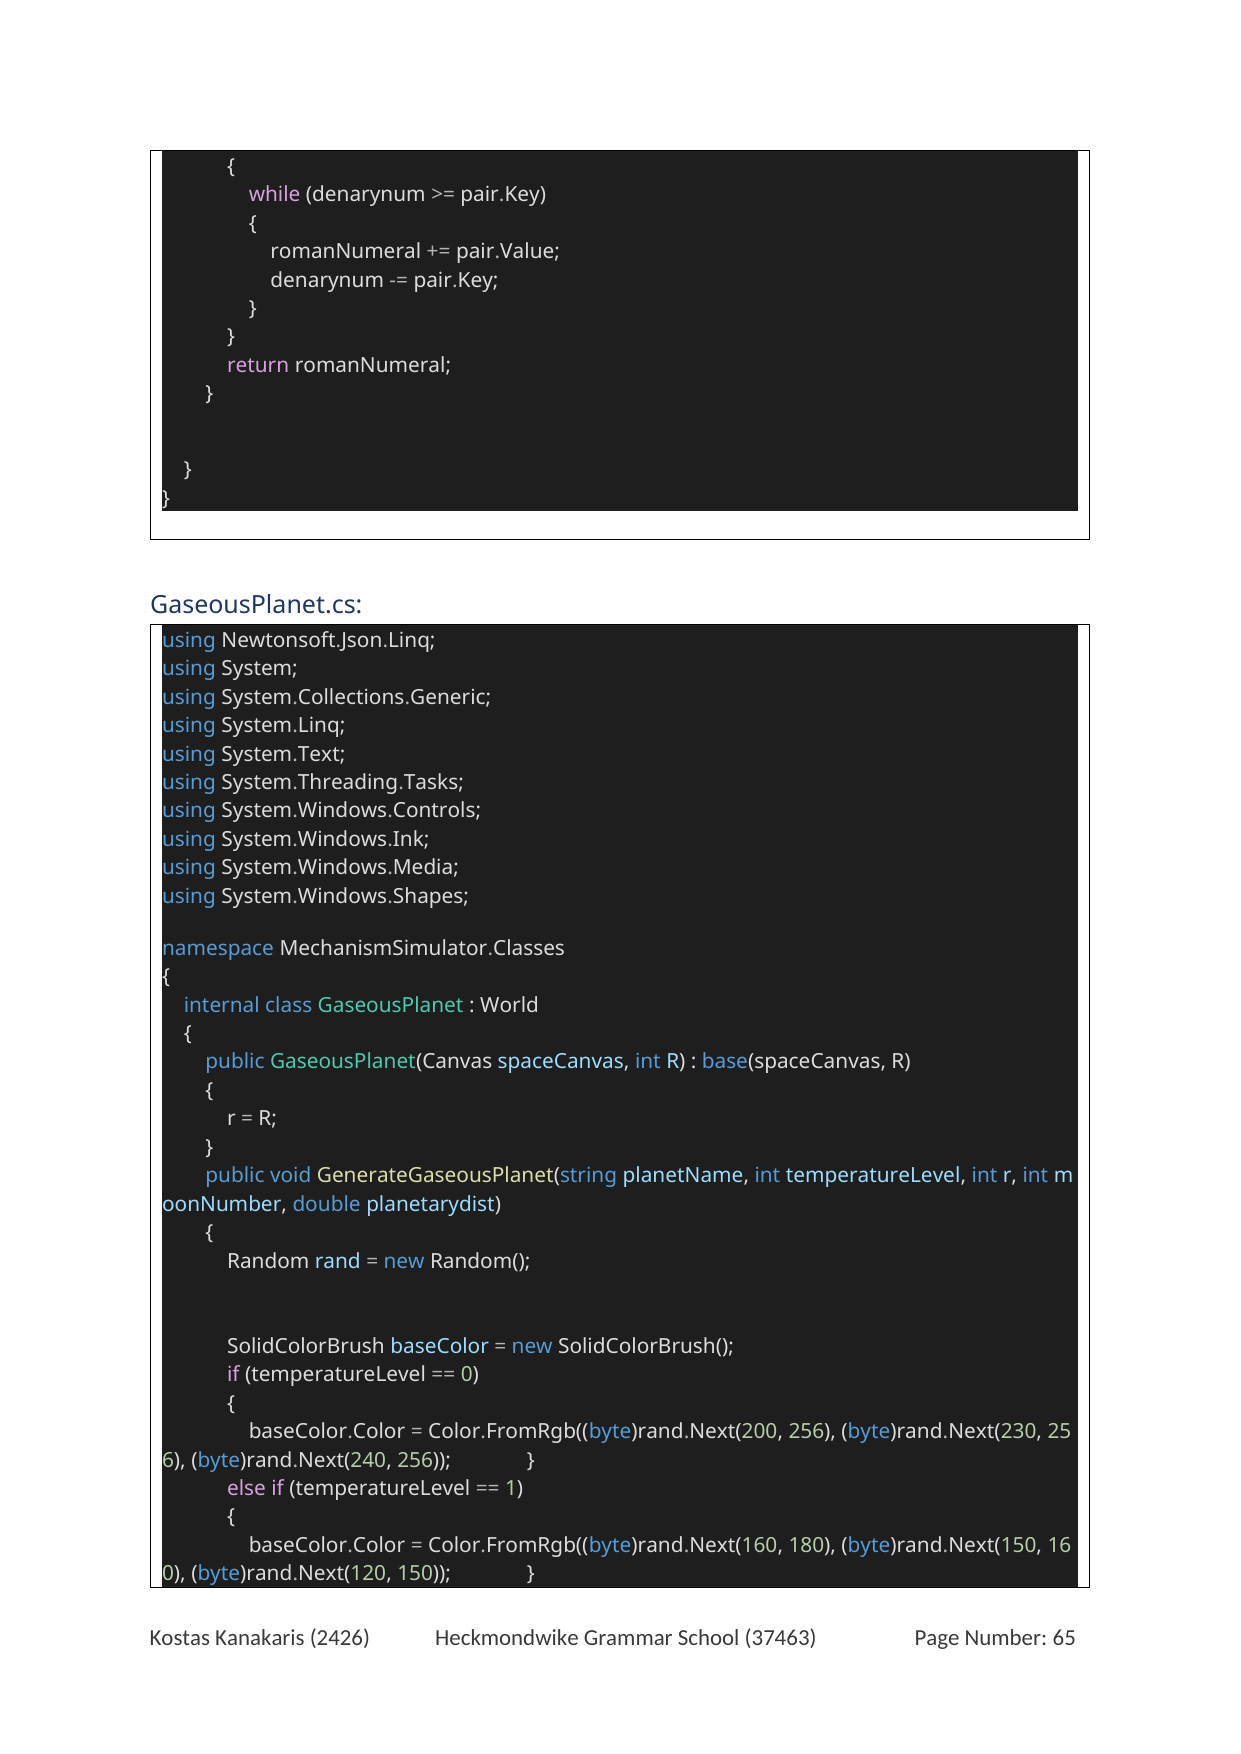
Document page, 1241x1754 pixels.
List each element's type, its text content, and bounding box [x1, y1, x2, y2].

subtitle GaseousPlanet.cs: [150, 587, 1090, 621]
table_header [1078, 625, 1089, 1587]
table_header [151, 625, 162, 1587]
